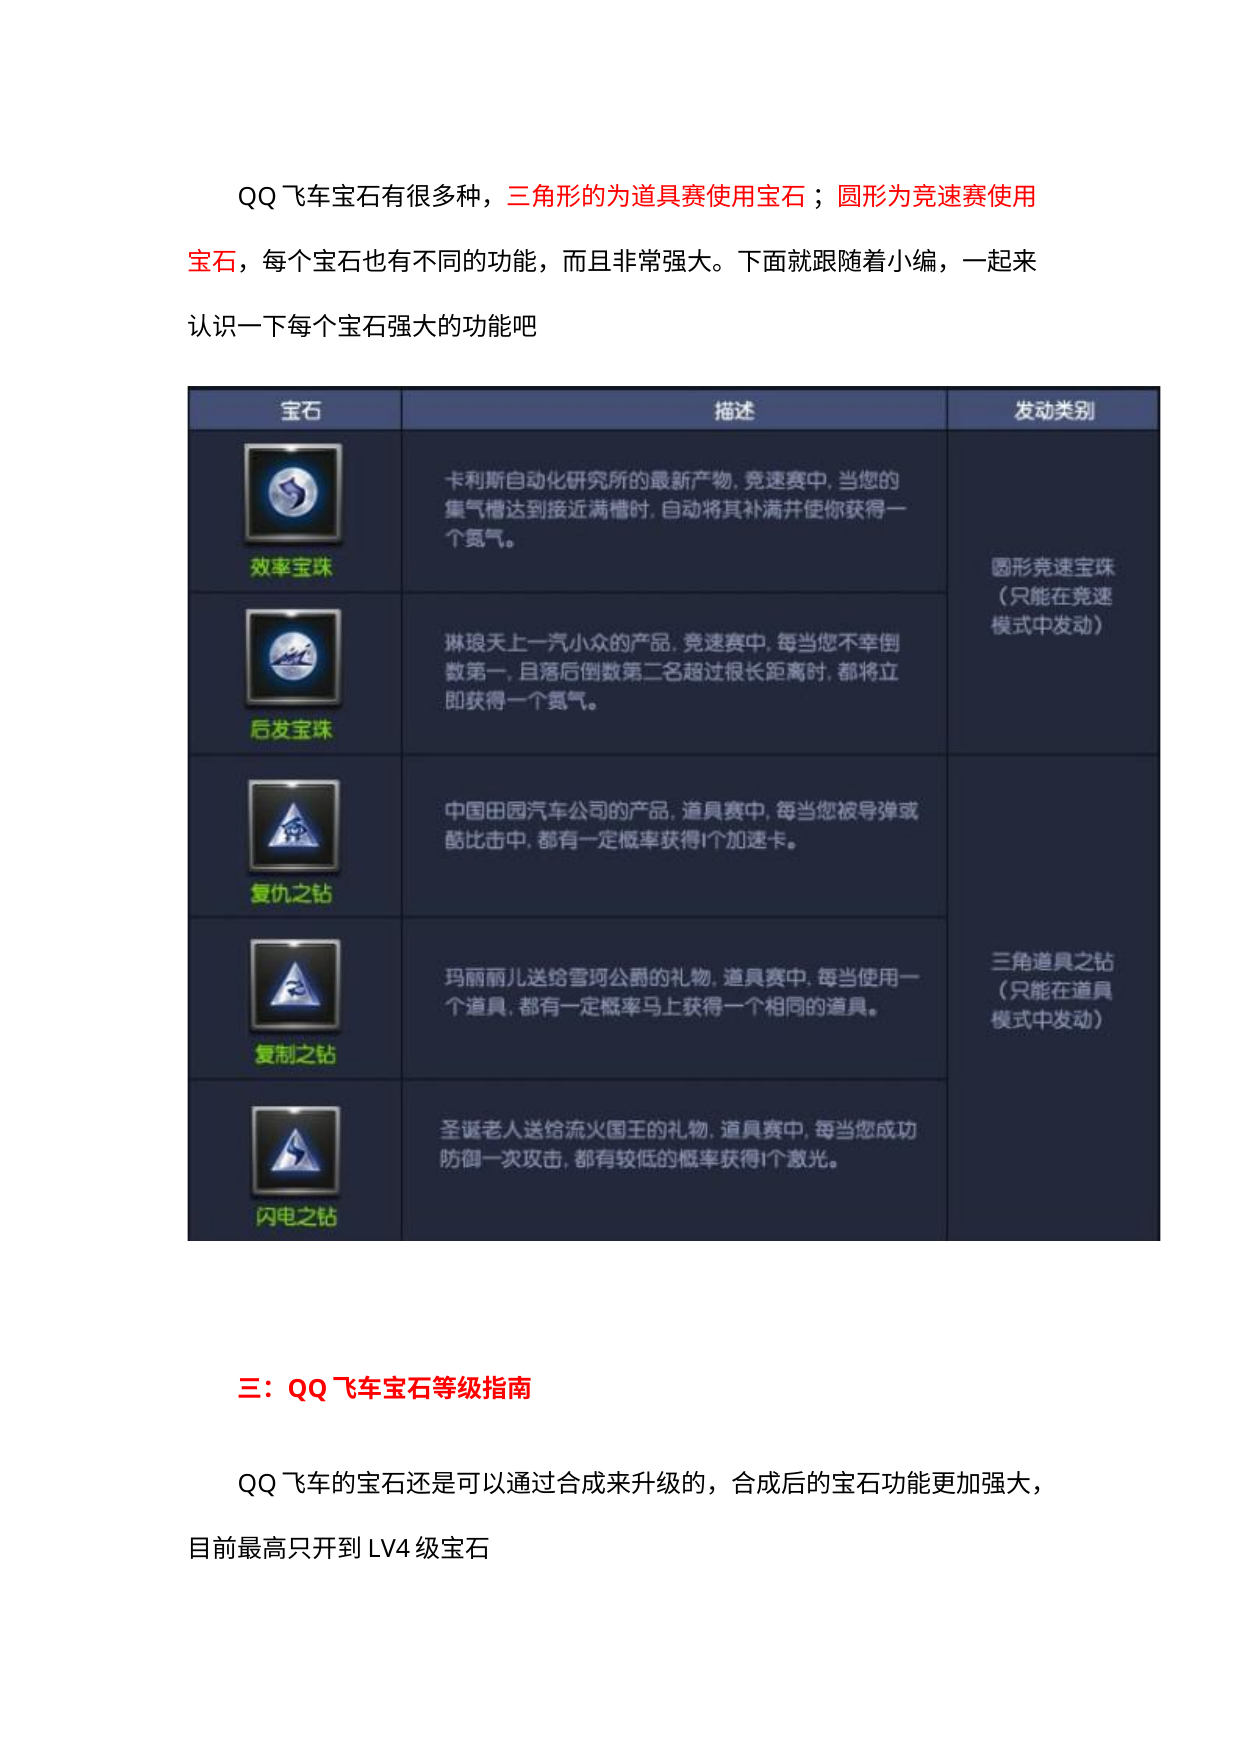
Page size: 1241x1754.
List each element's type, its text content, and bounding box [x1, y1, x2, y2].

text QQ飞车宝石有很多种，三角形的为道具赛使用宝石 ；圆形为竞速赛使用宝石，每个宝石也有不同的功能，而且非常强大。下面就跟随着小编，一起来认识一下每个宝石强大的功能吧 [187, 162, 1053, 357]
picture [187, 386, 1161, 1241]
text QQ飞车的宝石还是可以通过合成来升级的，合成后的宝石功能更加强大，目前最高只开到LV4级宝石 [187, 1449, 1053, 1579]
text 三：QQ飞车宝石等级指南 [187, 1354, 1053, 1419]
